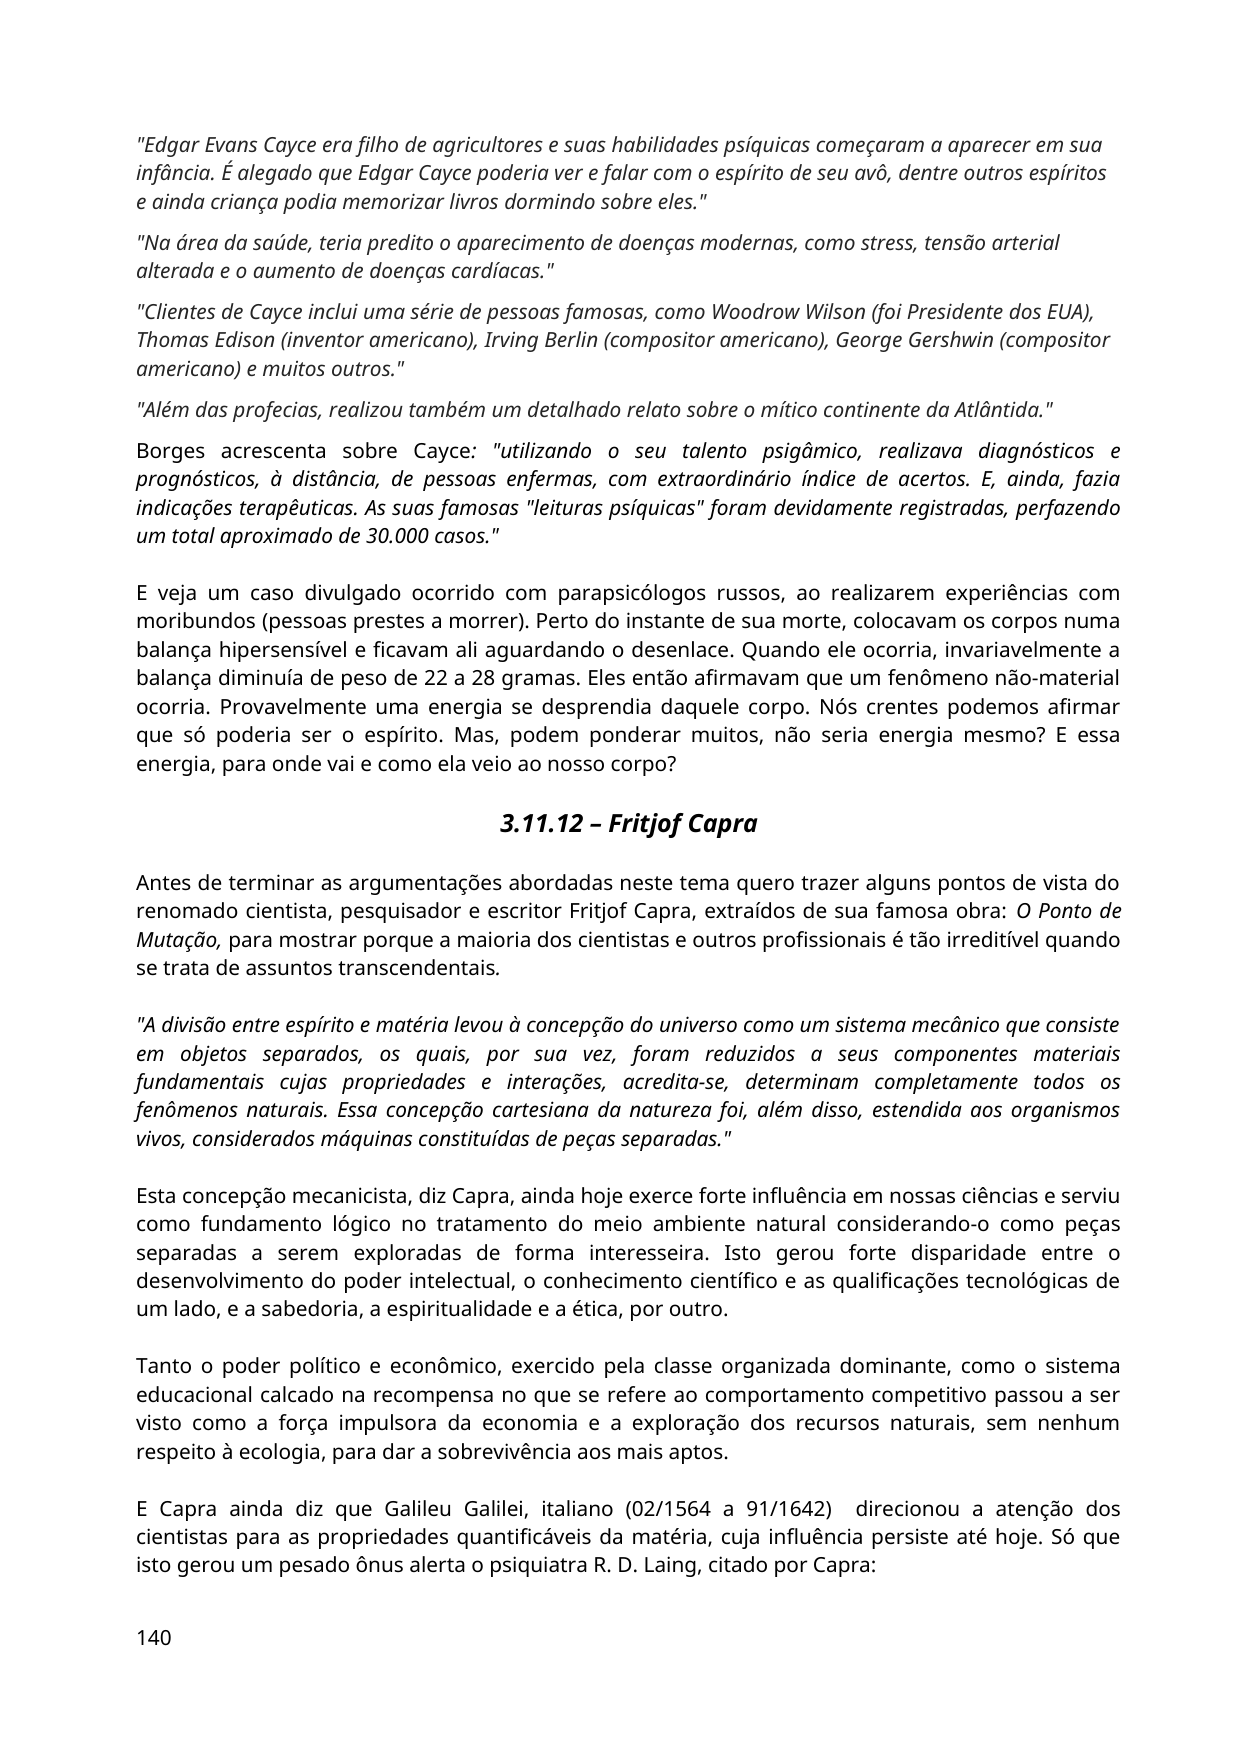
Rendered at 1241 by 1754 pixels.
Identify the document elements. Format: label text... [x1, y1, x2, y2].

text E veja um caso divulgado ocorrido com parapsicólogos russos, ao realizarem experiências com moribundos (pessoas prestes a morrer). Perto do instante de sua morte, colocavam os corpos numa balança hipersensível e ficavam ali aguardando o desenlace. Quando ele ocorria, invariavelmente a balança diminuía de peso de . Eles então afirmavam que um fenômeno não-material ocorria. Provavelmente uma energia se desprendia daquele corpo. Nós crentes podemos afirmar que só poderia ser o espírito. Mas, podem ponderar muitos, não seria energia mesmo? E essa energia, para onde vai e como ela veio ao nosso corpo? [136, 578, 1122, 777]
text "Edgar Evans Cayce era filho de agricultores e suas habilidades psíquicas começaram a aparecer em sua infância. É alegado que Edgar Cayce poderia ver e falar com o espírito de seu avô, dentre outros espíritos e ainda criança podia memorizar livros dormindo sobre eles." [136, 130, 1122, 215]
text Tanto o poder político e econômico, exercido pela classe organizada dominante, como o sistema educacional calcado na recompensa no que se refere ao comportamento competitivo passou a ser visto como a força impulsora da economia e a exploração dos recursos naturais, sem nenhum respeito à ecologia, para dar a sobrevivência aos mais aptos. [136, 1351, 1122, 1465]
text "Na área da saúde, teria predito o aparecimento de doenças modernas, como stress, tensão arterial alterada e o aumento de doenças cardíacas." [136, 228, 1122, 284]
text Esta concepção mecanicista, diz Capra, ainda hoje exerce forte influência em nossas ciências e serviu como fundamento lógico no tratamento do meio ambiente natural considerando-o como peças separadas a serem exploradas de forma interesseira. Isto gerou forte disparidade entre o desenvolvimento do poder intelectual, o conhecimento científico e as qualificações tecnológicas de um lado, e a sabedoria, a espiritualidade e a ética, por outro. [136, 1181, 1122, 1323]
text "A divisão entre espírito e matéria levou à concepção do universo como um sistema mecânico que consiste em objetos separados, os quais, por sua vez, foram reduzidos a seus componentes materiais fundamentais cujas propriedades e interações, acredita-se, determinam completamente todos os fenômenos naturais. Essa concepção cartesiana da natureza foi, além disso, estendida aos organismos vivos, considerados máquinas constituídas de peças separadas." [136, 1010, 1122, 1152]
text "Clientes de Cayce inclui uma série de pessoas famosas, como Woodrow Wilson (foi Presidente dos EUA), Thomas Edison (inventor americano), Irving Berlin (compositor americano), George Gershwin (compositor americano) e muitos outros." [136, 297, 1122, 382]
text 3.11.12 – Fritjof Capra [136, 806, 1122, 839]
text E Capra ainda diz que Galileu Galilei, italiano (02/1564 a 91/1642) direcionou a atenção dos cientistas para as propriedades quantificáveis da matéria, cuja influência persiste até hoje. Só que isto gerou um pesado ônus alerta o psiquiatra R. D. Laing, citado por Capra: [136, 1494, 1122, 1579]
text "Além das profecias, realizou também um detalhado relato sobre o mítico continente da Atlântida." [136, 395, 1122, 423]
text Antes de terminar as argumentações abordadas neste tema quero trazer alguns pontos de vista do renomado cientista, pesquisador e escritor Fritjof Capra, extraídos de sua famosa obra: O Ponto de Mutação, para mostrar porque a maioria dos cientistas e outros profissionais é tão irreditível quando se trata de assuntos transcendentais. [136, 868, 1122, 982]
text Borges acrescenta sobre Cayce: "utilizando o seu talento psigâmico, realizava diagnósticos e prognósticos, à distância, de pessoas enfermas, com extraordinário índice de acertos. E, ainda, fazia indicações terapêuticas. As suas famosas "leituras psíquicas" foram devidamente registradas, perfazendo um total aproximado de 30.000 casos." [136, 436, 1122, 549]
